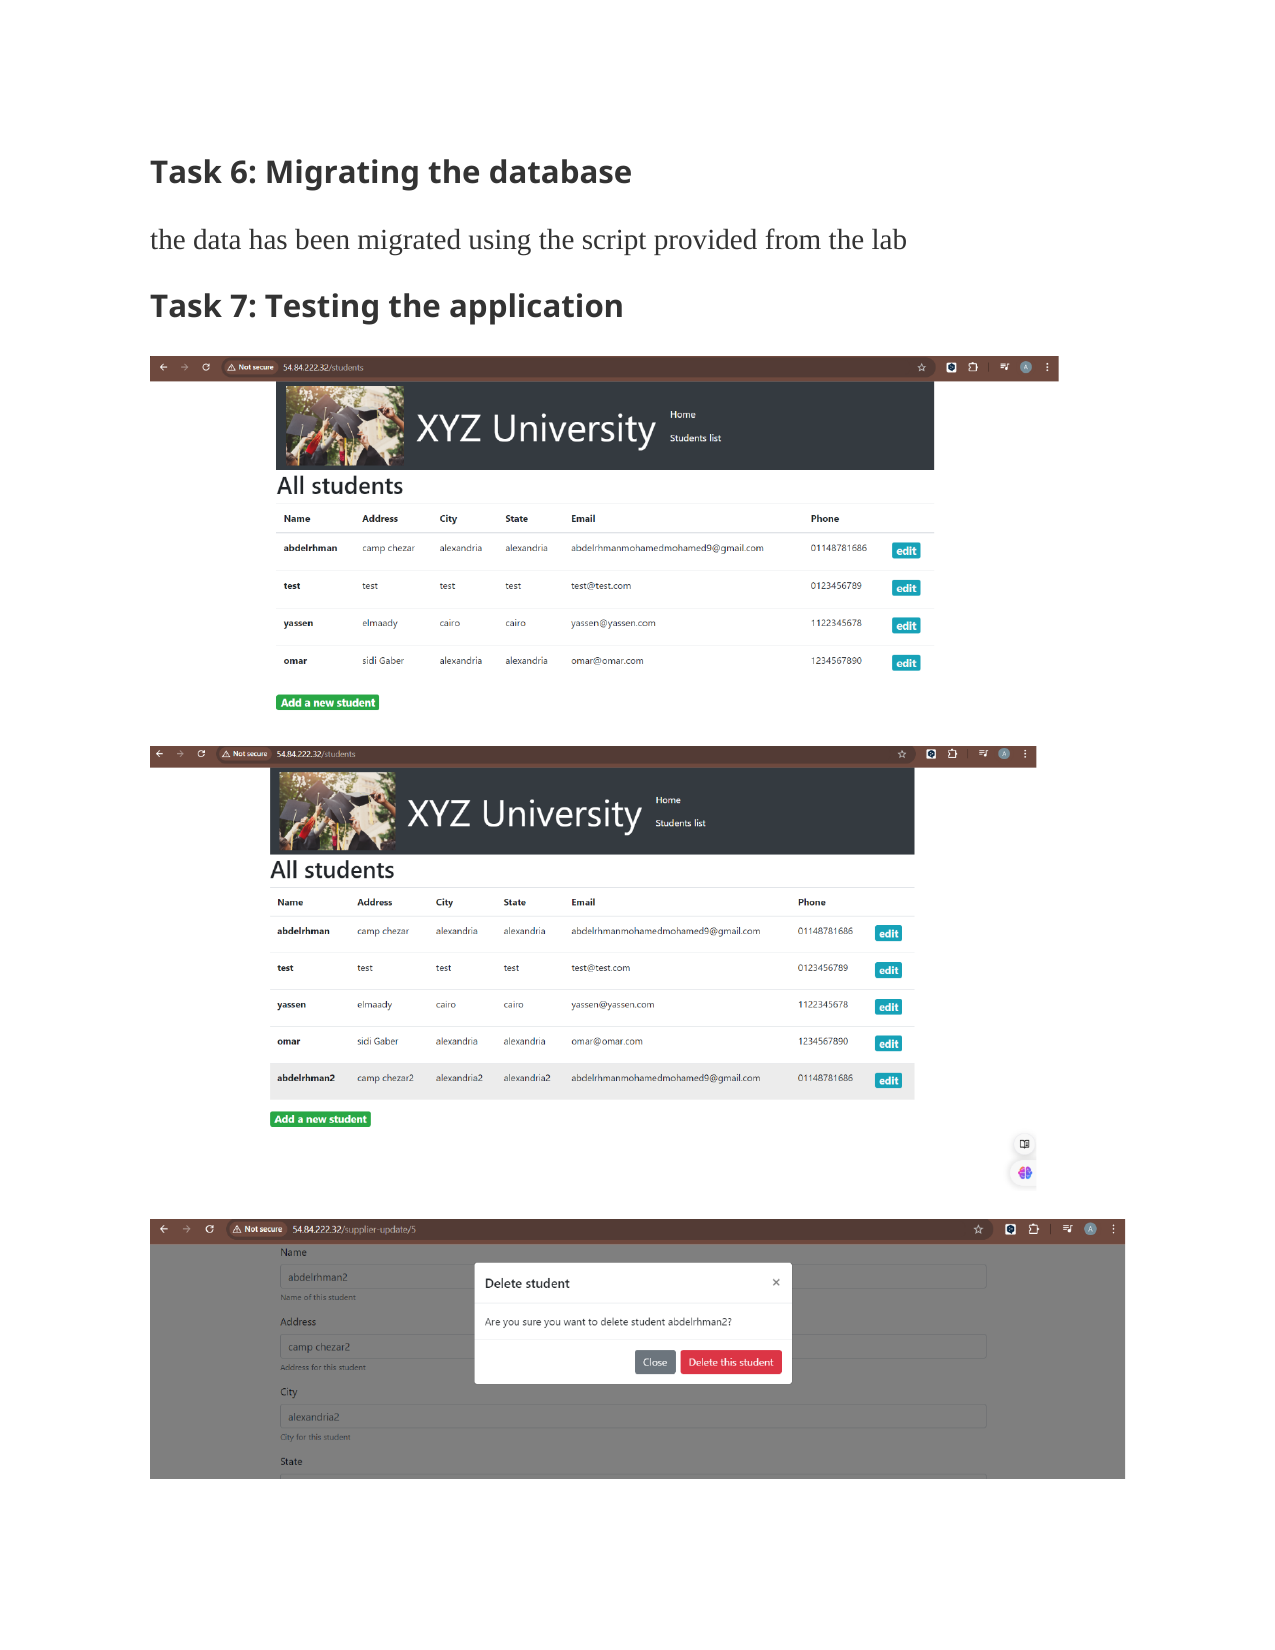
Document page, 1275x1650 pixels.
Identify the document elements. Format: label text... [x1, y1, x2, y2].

picture [150, 1219, 1125, 1479]
text Task 7: Testing the application [150, 284, 1125, 327]
text Task 6: Migrating the database [150, 150, 1125, 193]
picture [150, 356, 1059, 718]
picture [150, 746, 1037, 1191]
text the data has been migrated using the script provided from the lab [150, 222, 1125, 255]
